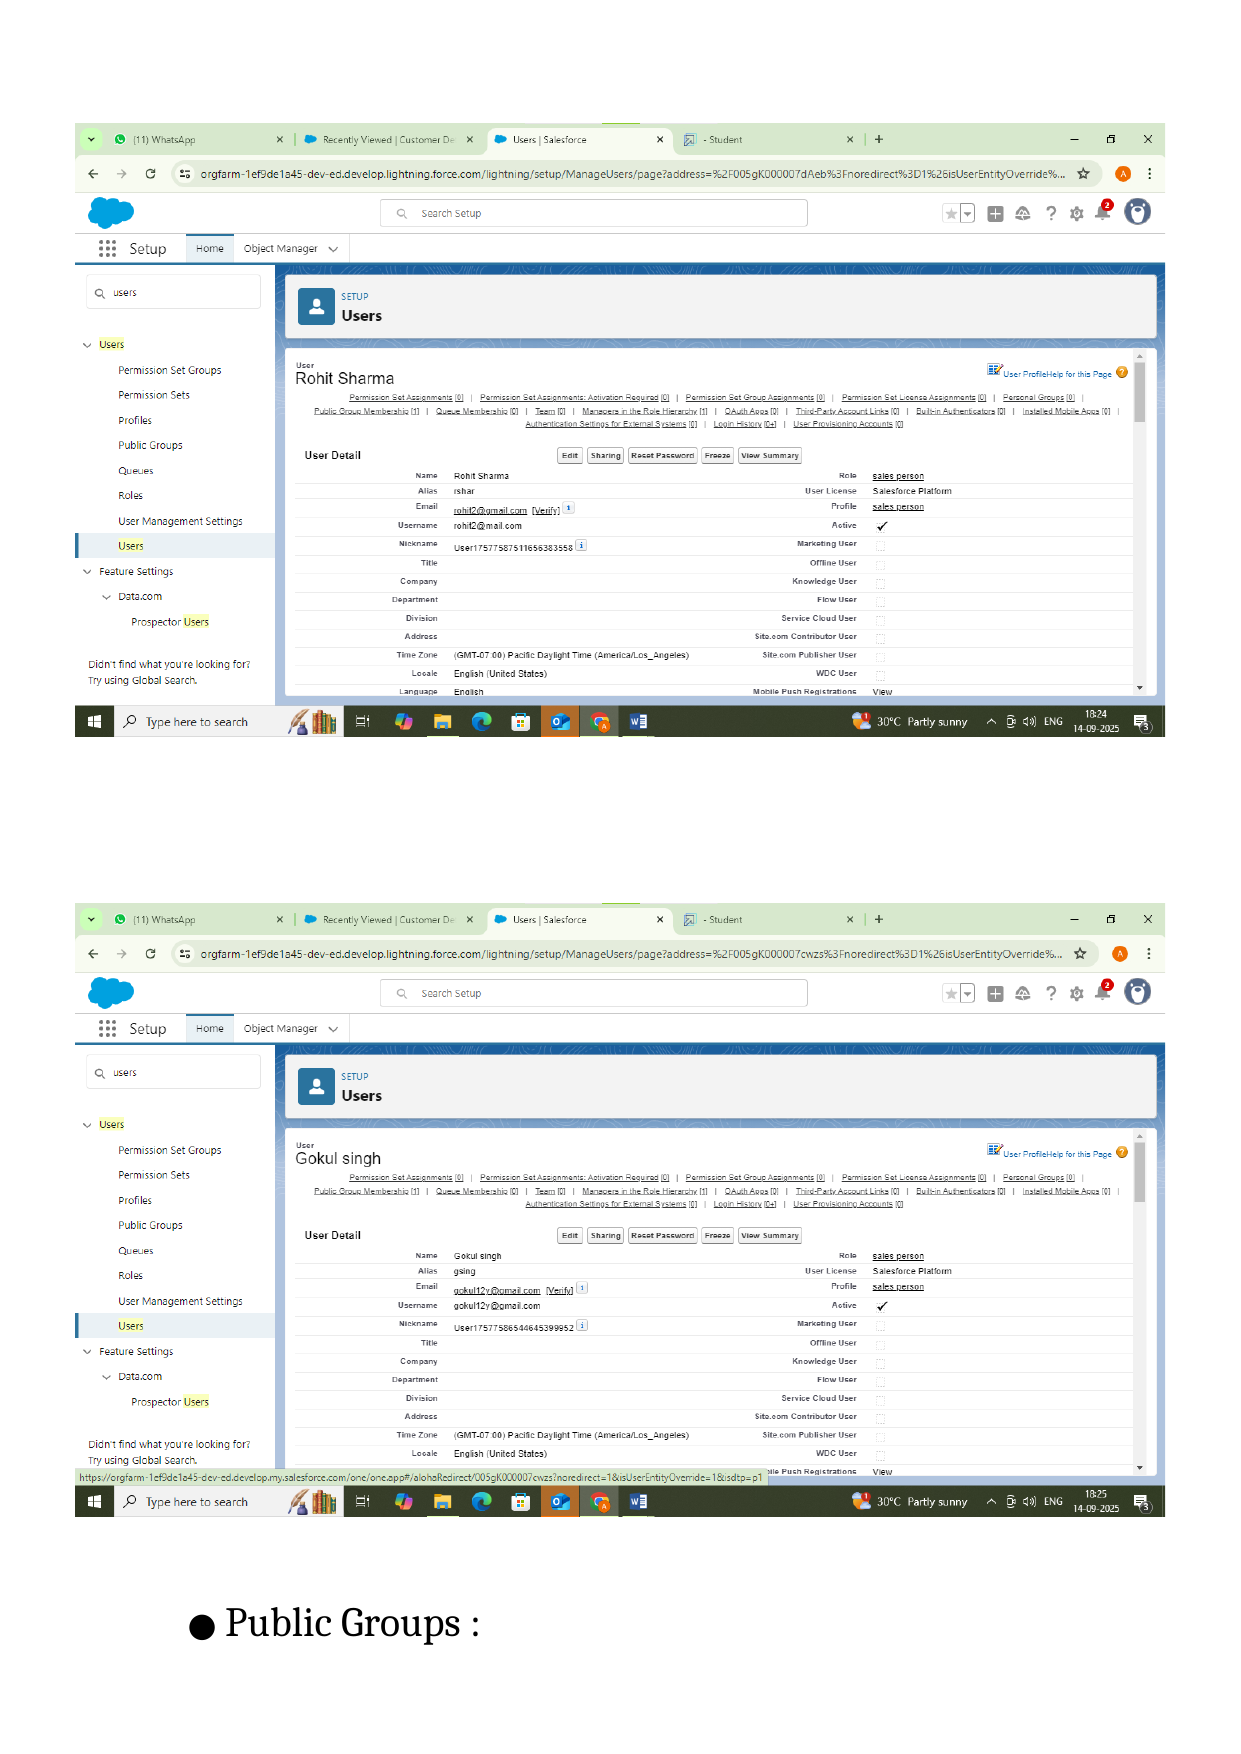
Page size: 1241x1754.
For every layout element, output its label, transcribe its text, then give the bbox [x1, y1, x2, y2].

picture [75, 903, 1166, 1517]
picture [75, 123, 1166, 737]
list Public Groups : [187, 1587, 1165, 1656]
